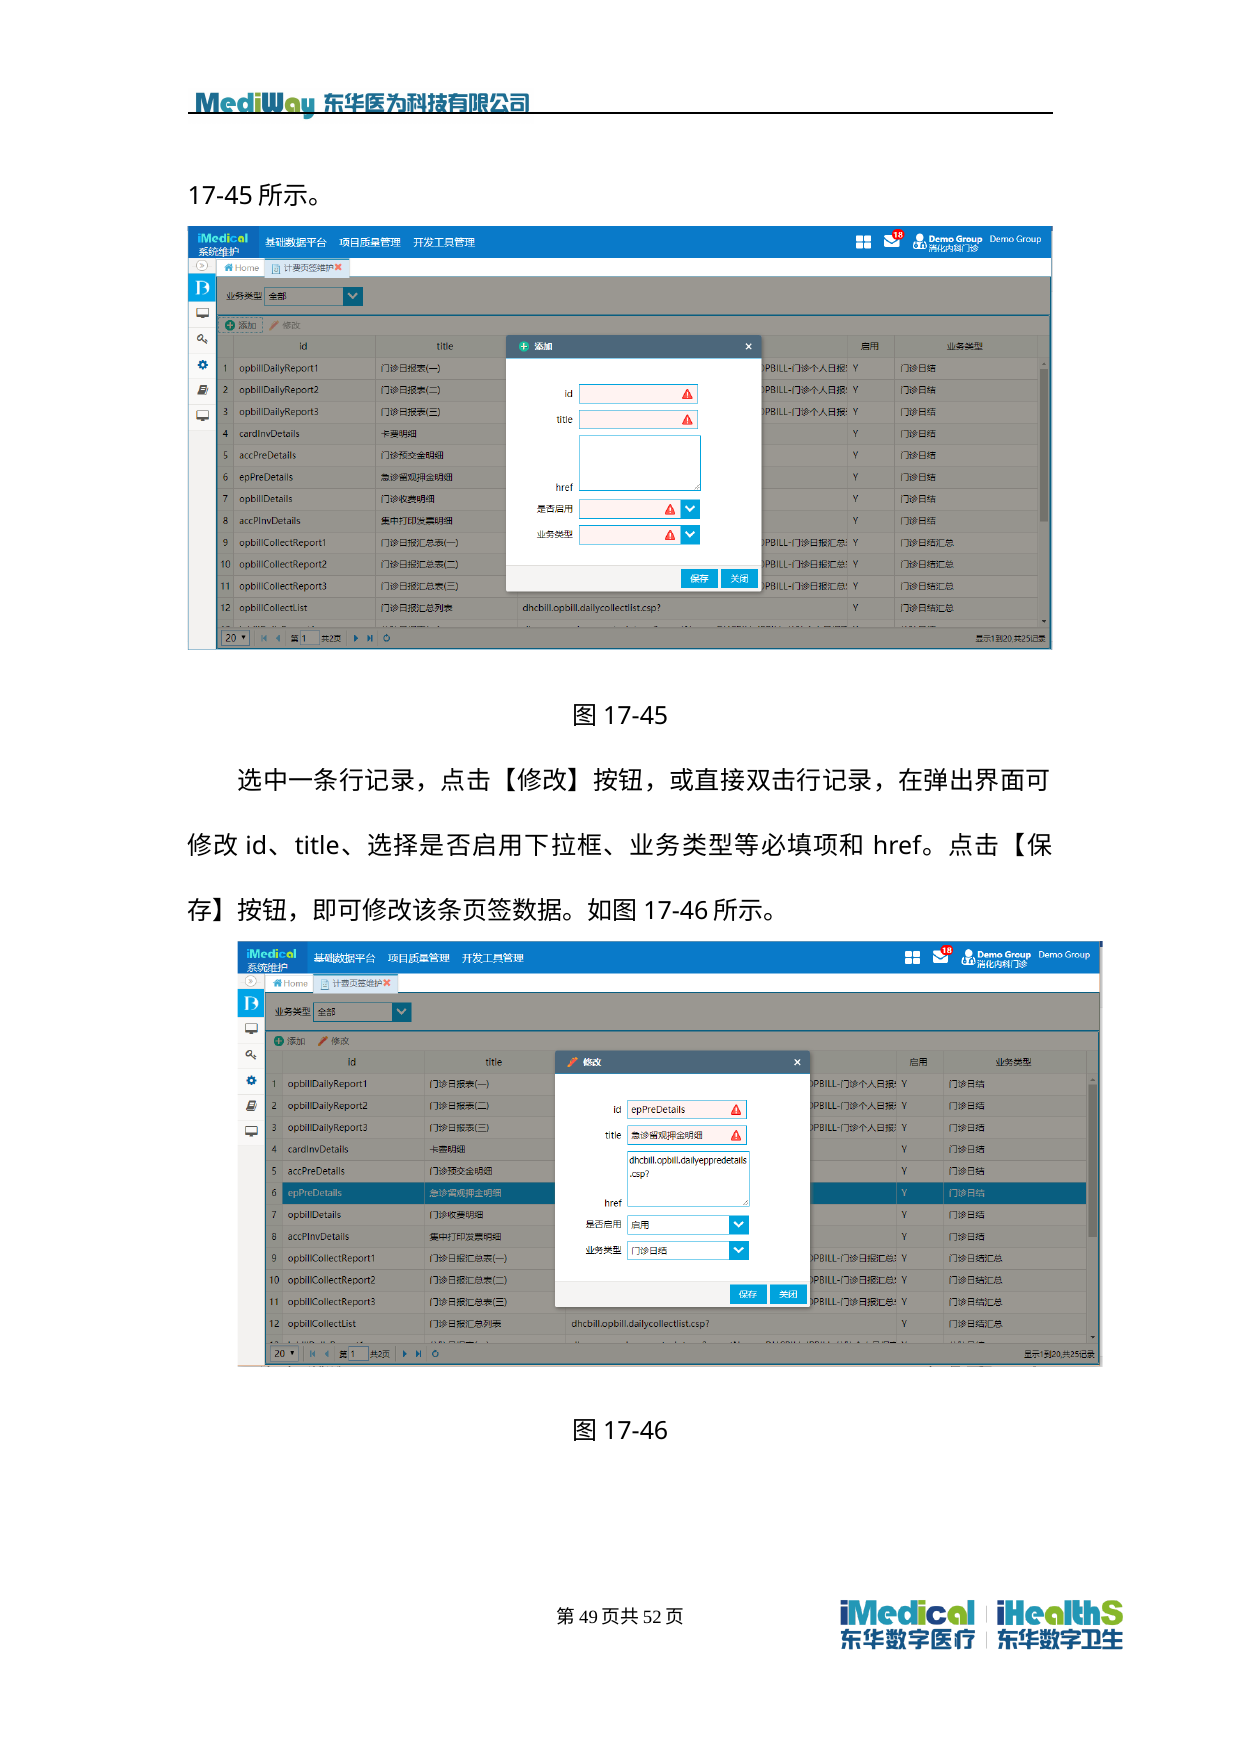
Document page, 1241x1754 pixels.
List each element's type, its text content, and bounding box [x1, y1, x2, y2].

picture [237, 941, 1103, 1367]
picture [218, 317, 1049, 647]
picture [187, 226, 1053, 650]
picture [825, 1585, 1135, 1664]
picture [187, 88, 535, 124]
